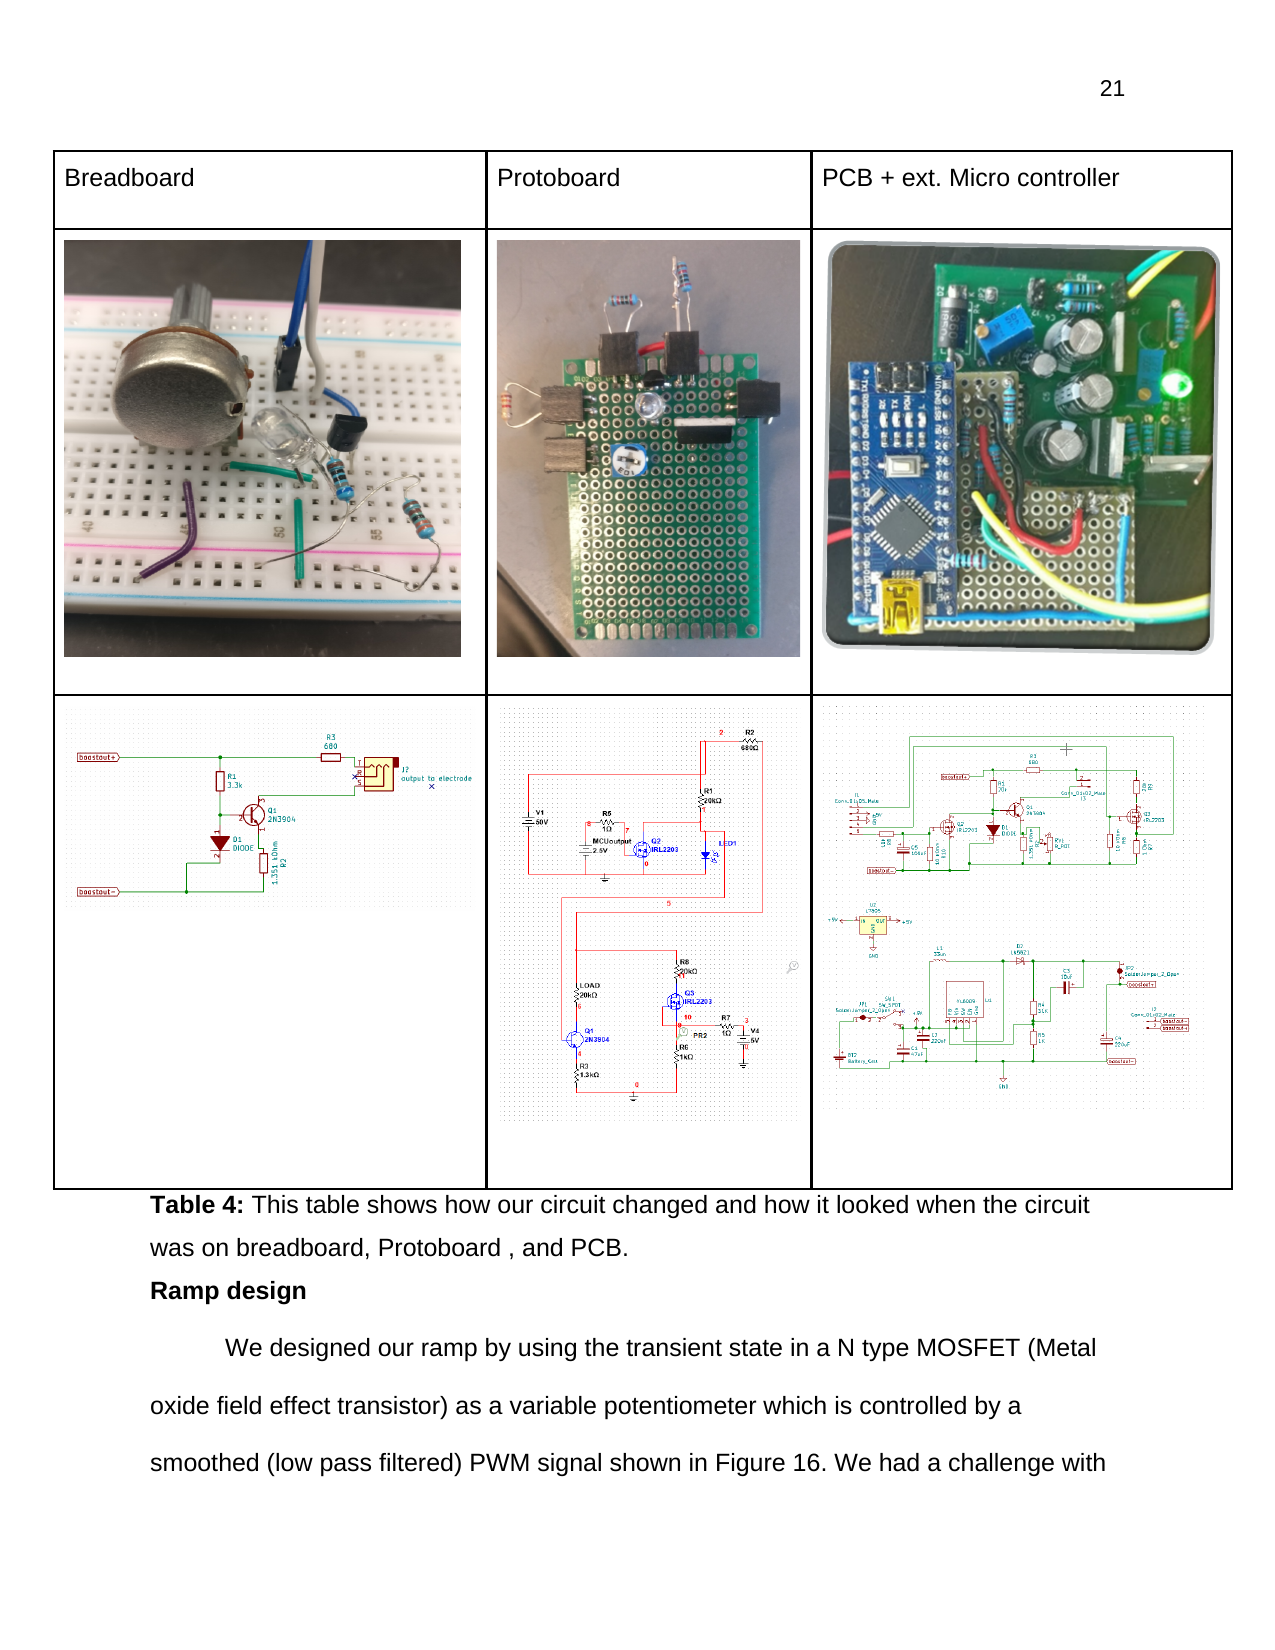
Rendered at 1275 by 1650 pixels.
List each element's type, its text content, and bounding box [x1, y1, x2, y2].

table_header Protoboard [488, 152, 810, 228]
text Table 4: This table shows how our circuit changed and how it looked when the circuit was on breadboard, Protoboard , and PCB. [150, 1190, 1125, 1261]
picture [821, 706, 1207, 1110]
table_header Breadboard [55, 152, 485, 228]
picture [496, 706, 800, 1123]
table_cell [813, 230, 1231, 694]
table_cell [55, 230, 485, 694]
picture [496, 240, 800, 657]
text Ramp design [150, 1276, 1125, 1304]
table_cell [813, 696, 1231, 1187]
picture [64, 706, 476, 911]
table_cell [488, 696, 810, 1187]
table_cell [488, 230, 810, 694]
table_header PCB + ext. Micro controller [813, 152, 1231, 228]
table_cell [55, 696, 485, 1187]
picture [64, 240, 461, 657]
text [150, 1333, 1125, 1477]
picture [821, 240, 1221, 655]
